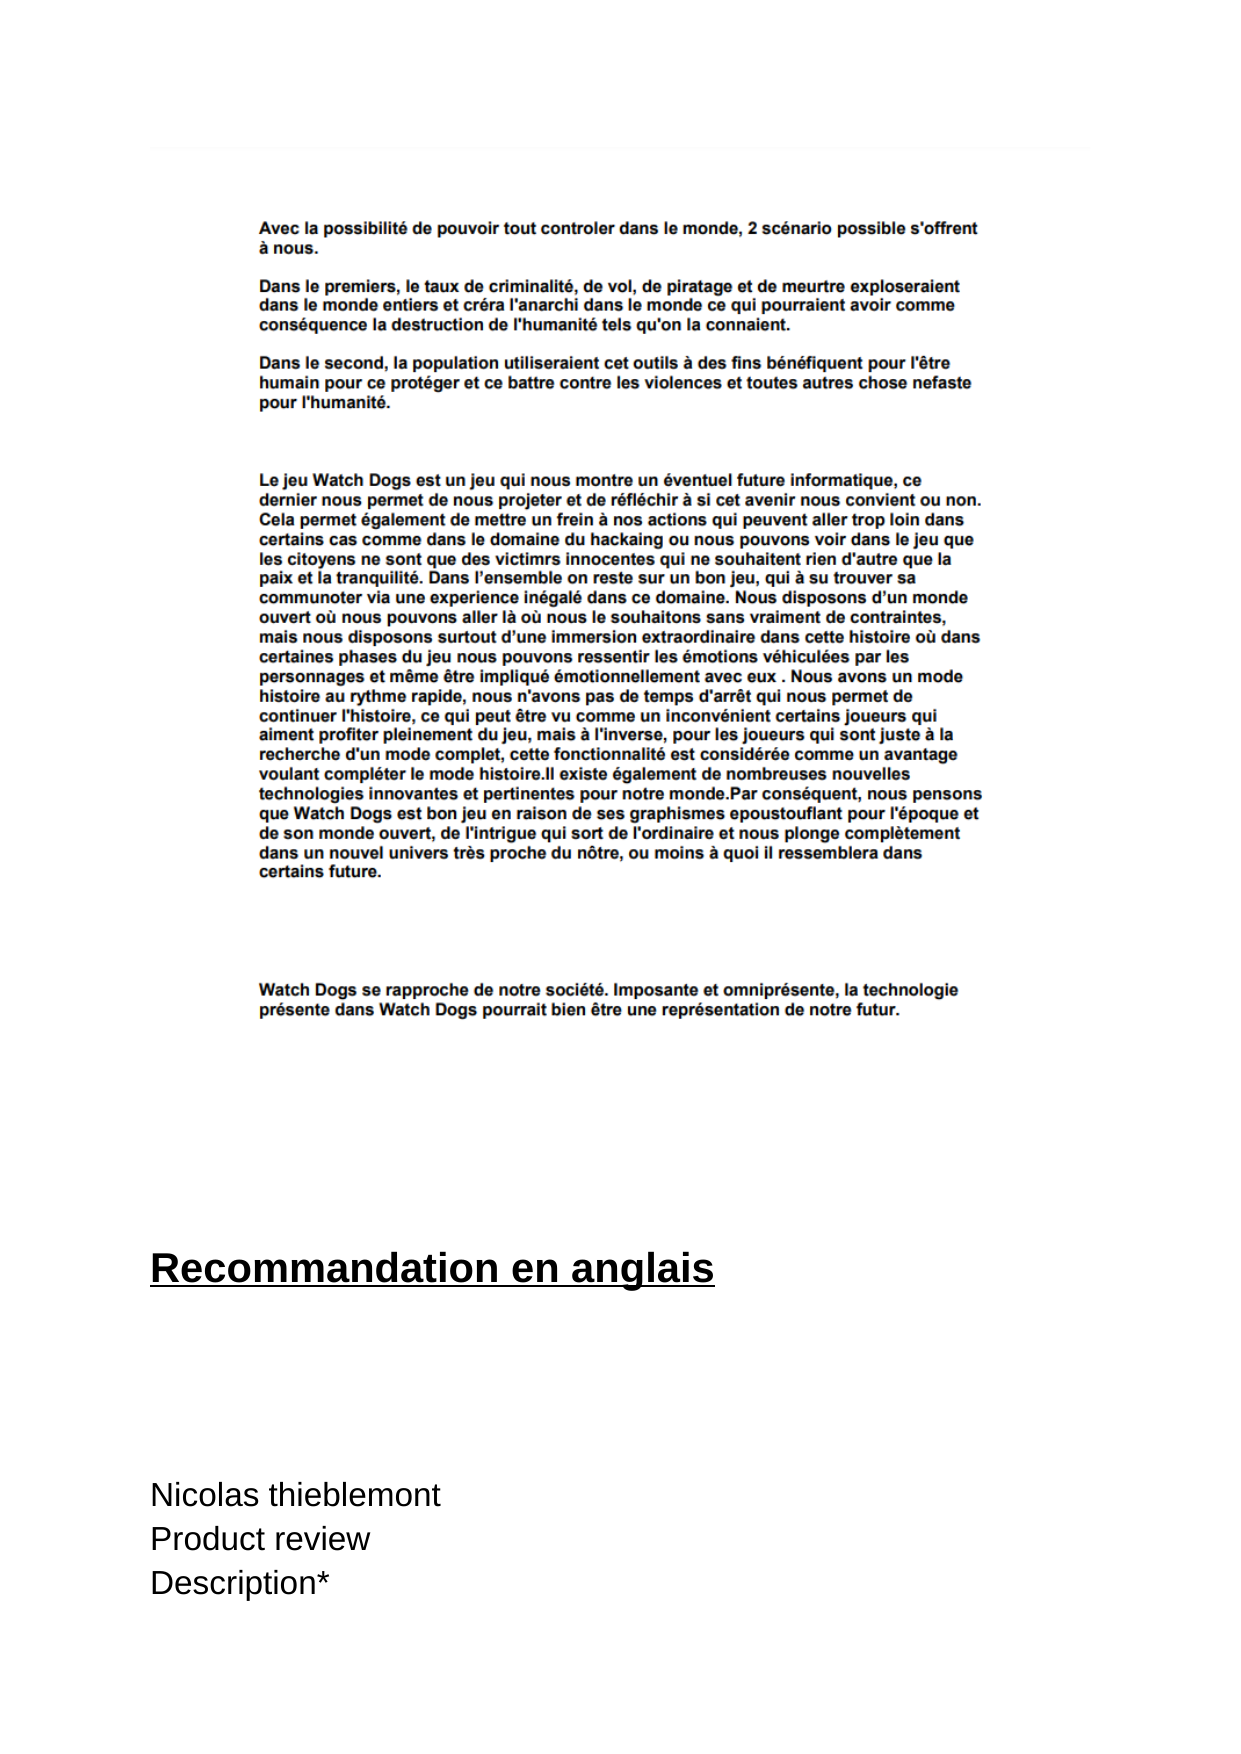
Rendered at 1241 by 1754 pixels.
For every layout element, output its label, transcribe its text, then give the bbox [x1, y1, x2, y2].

text Recommandation en anglais [150, 1243, 1090, 1291]
picture [150, 147, 1091, 1063]
text Nicolas thieblemont [150, 1475, 1090, 1513]
text Description* [150, 1563, 1090, 1602]
text Product review [150, 1519, 1090, 1557]
